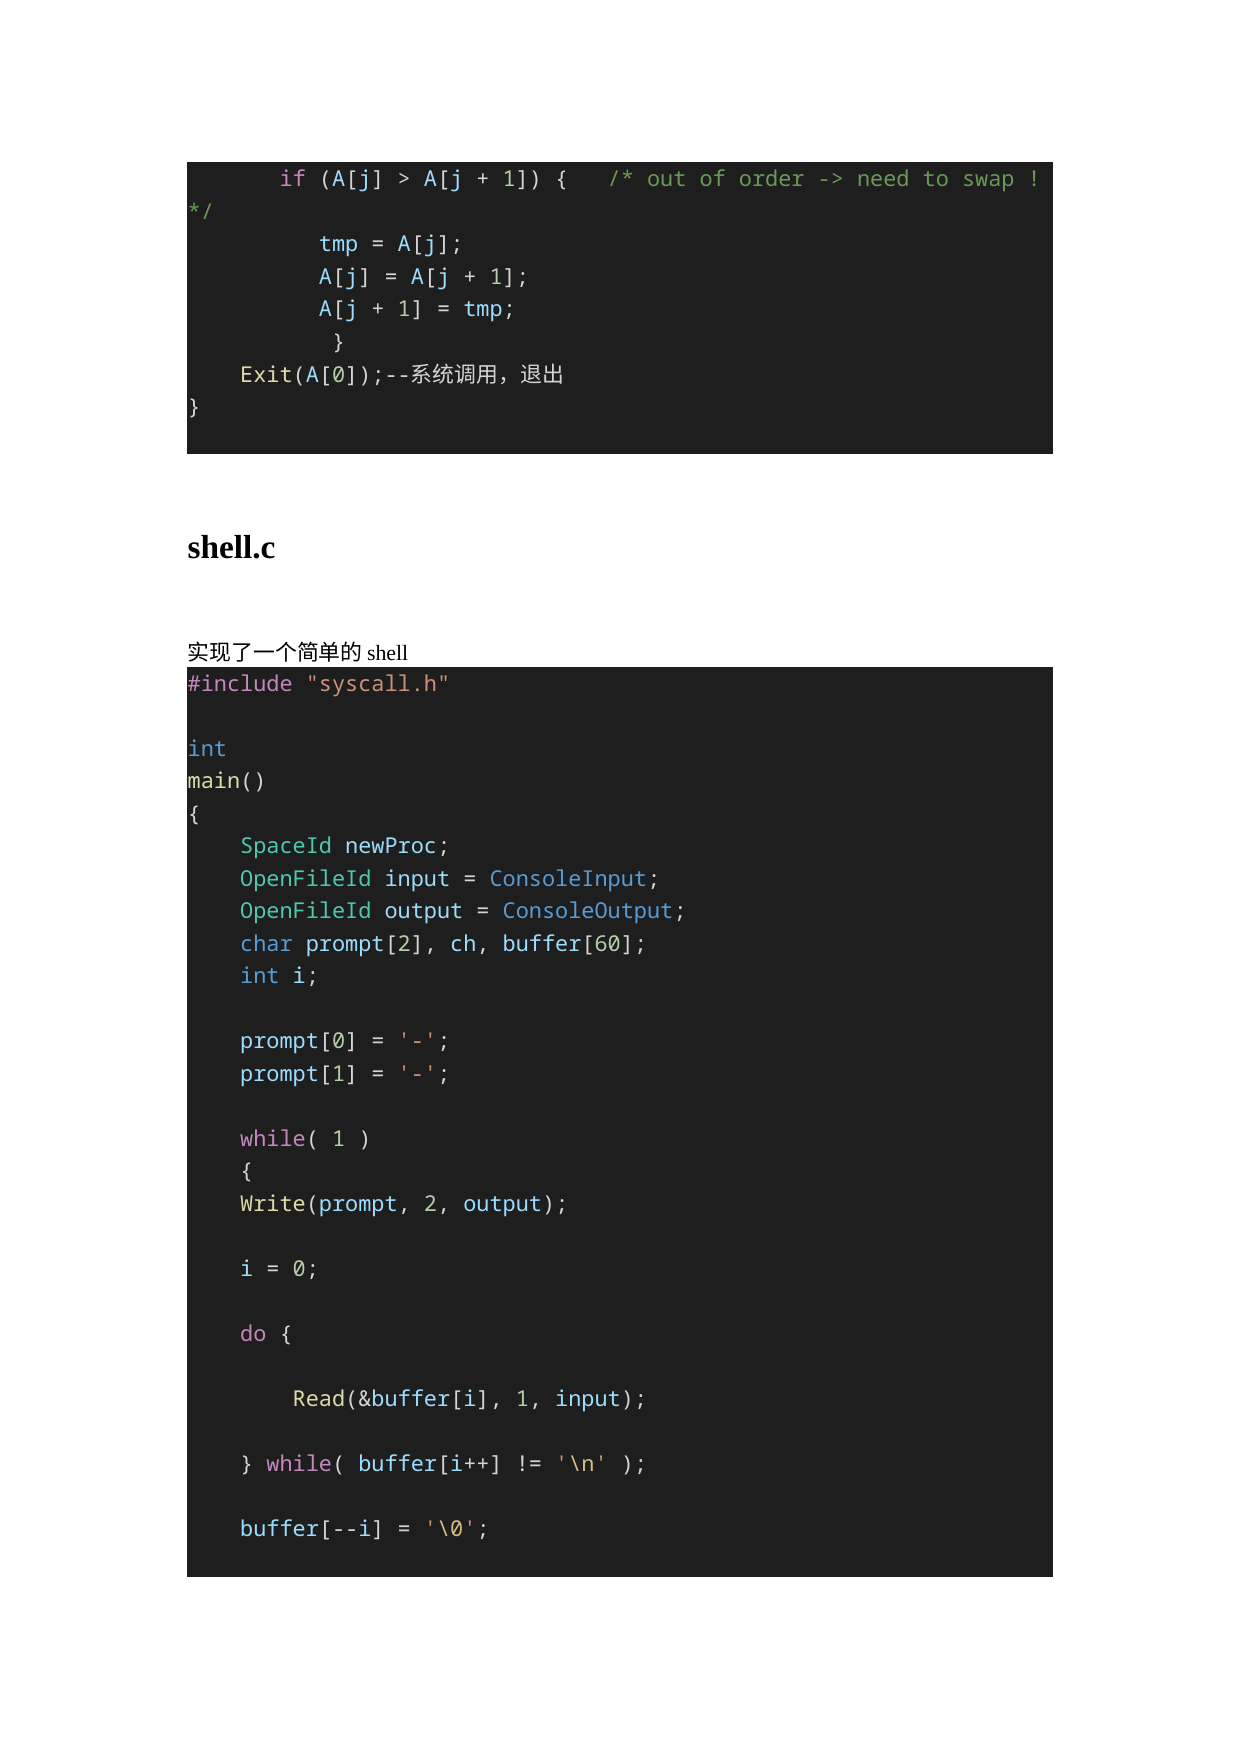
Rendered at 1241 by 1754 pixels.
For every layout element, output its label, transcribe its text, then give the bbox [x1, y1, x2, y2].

text Exit(A[0]);--系统调用，退出 [187, 357, 1053, 389]
text do { [187, 1317, 1053, 1349]
text A[j + 1] = tmp; [187, 292, 1053, 324]
subtitle shell.c [187, 514, 1053, 579]
text Write(prompt, 2, output); [187, 1187, 1053, 1219]
text i = 0; [187, 1252, 1053, 1284]
text buffer[--i] = '\0'; [187, 1512, 1053, 1544]
text #include "syscall.h" [187, 667, 1053, 699]
text prompt[0] = '-'; [187, 1024, 1053, 1057]
text main() [187, 764, 1053, 797]
text Read(&buffer[i], 1, input); [187, 1382, 1053, 1414]
text } [187, 324, 1053, 357]
text OpenFileId output = ConsoleOutput; [187, 894, 1053, 927]
text OpenFileId input = ConsoleInput; [187, 862, 1053, 894]
text while( 1 ) [187, 1122, 1053, 1154]
text SpaceId newProc; [187, 829, 1053, 862]
text } while( buffer[i++] != '\n' ); [187, 1447, 1053, 1479]
text 实现了一个简单的shell [187, 634, 1053, 667]
text int [187, 732, 1053, 764]
text tmp = A[j]; [187, 227, 1053, 259]
text { [187, 1154, 1053, 1187]
text { [187, 797, 1053, 829]
text A[j] = A[j + 1]; [187, 259, 1053, 292]
text prompt[1] = '-'; [187, 1057, 1053, 1089]
text char prompt[2], ch, buffer[60]; [187, 927, 1053, 959]
text } [187, 389, 1053, 422]
text int i; [187, 959, 1053, 992]
text if (A[j] > A[j + 1]) { /* out of order -> need to swap ! */ [187, 162, 1053, 227]
